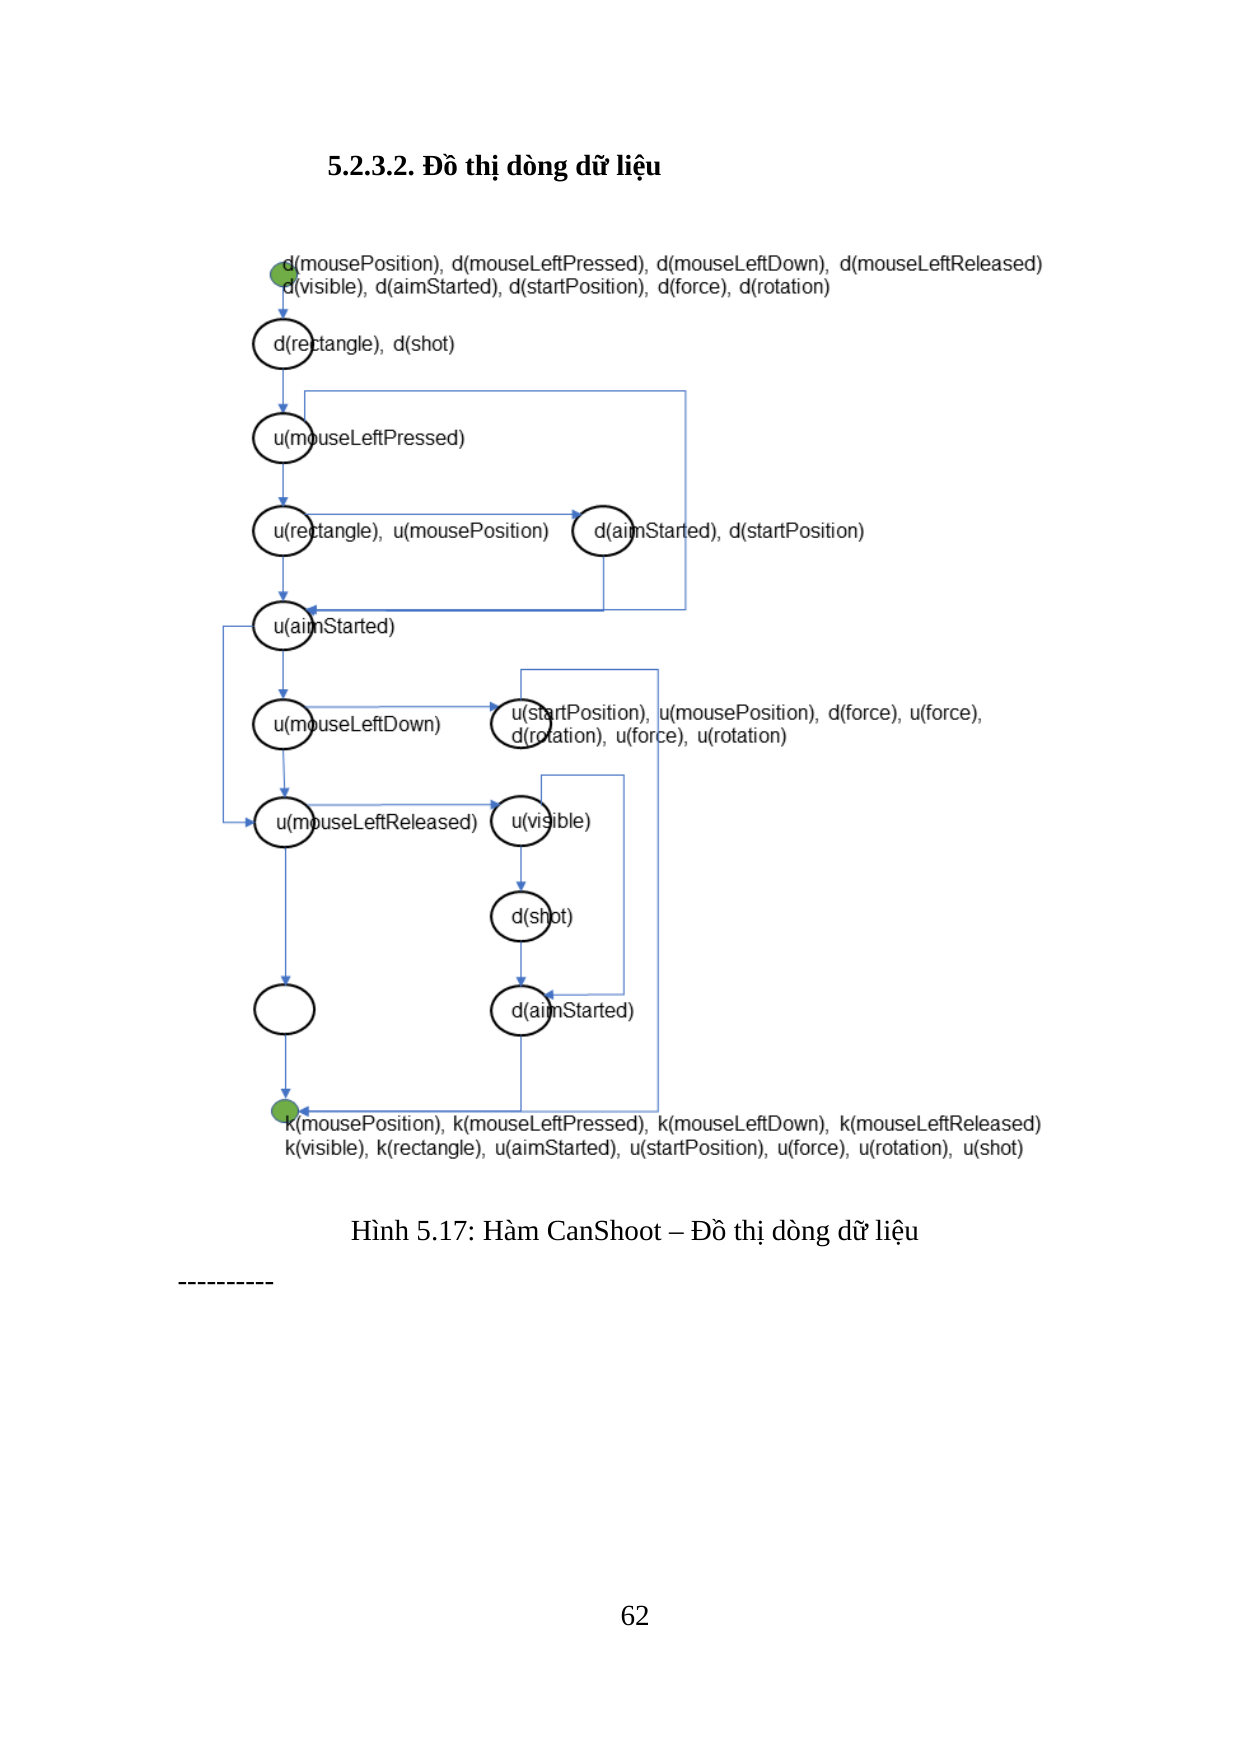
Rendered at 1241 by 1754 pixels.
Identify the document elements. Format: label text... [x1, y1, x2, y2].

text Hình 5.17: Hàm CanShoot – Đồ thị dòng dữ liệu [177, 1213, 1092, 1246]
text ---------- [177, 1263, 1092, 1297]
picture [177, 198, 1093, 1197]
subtitle 5.2.3.2. Đồ thị dòng dữ liệu [252, 148, 1092, 181]
